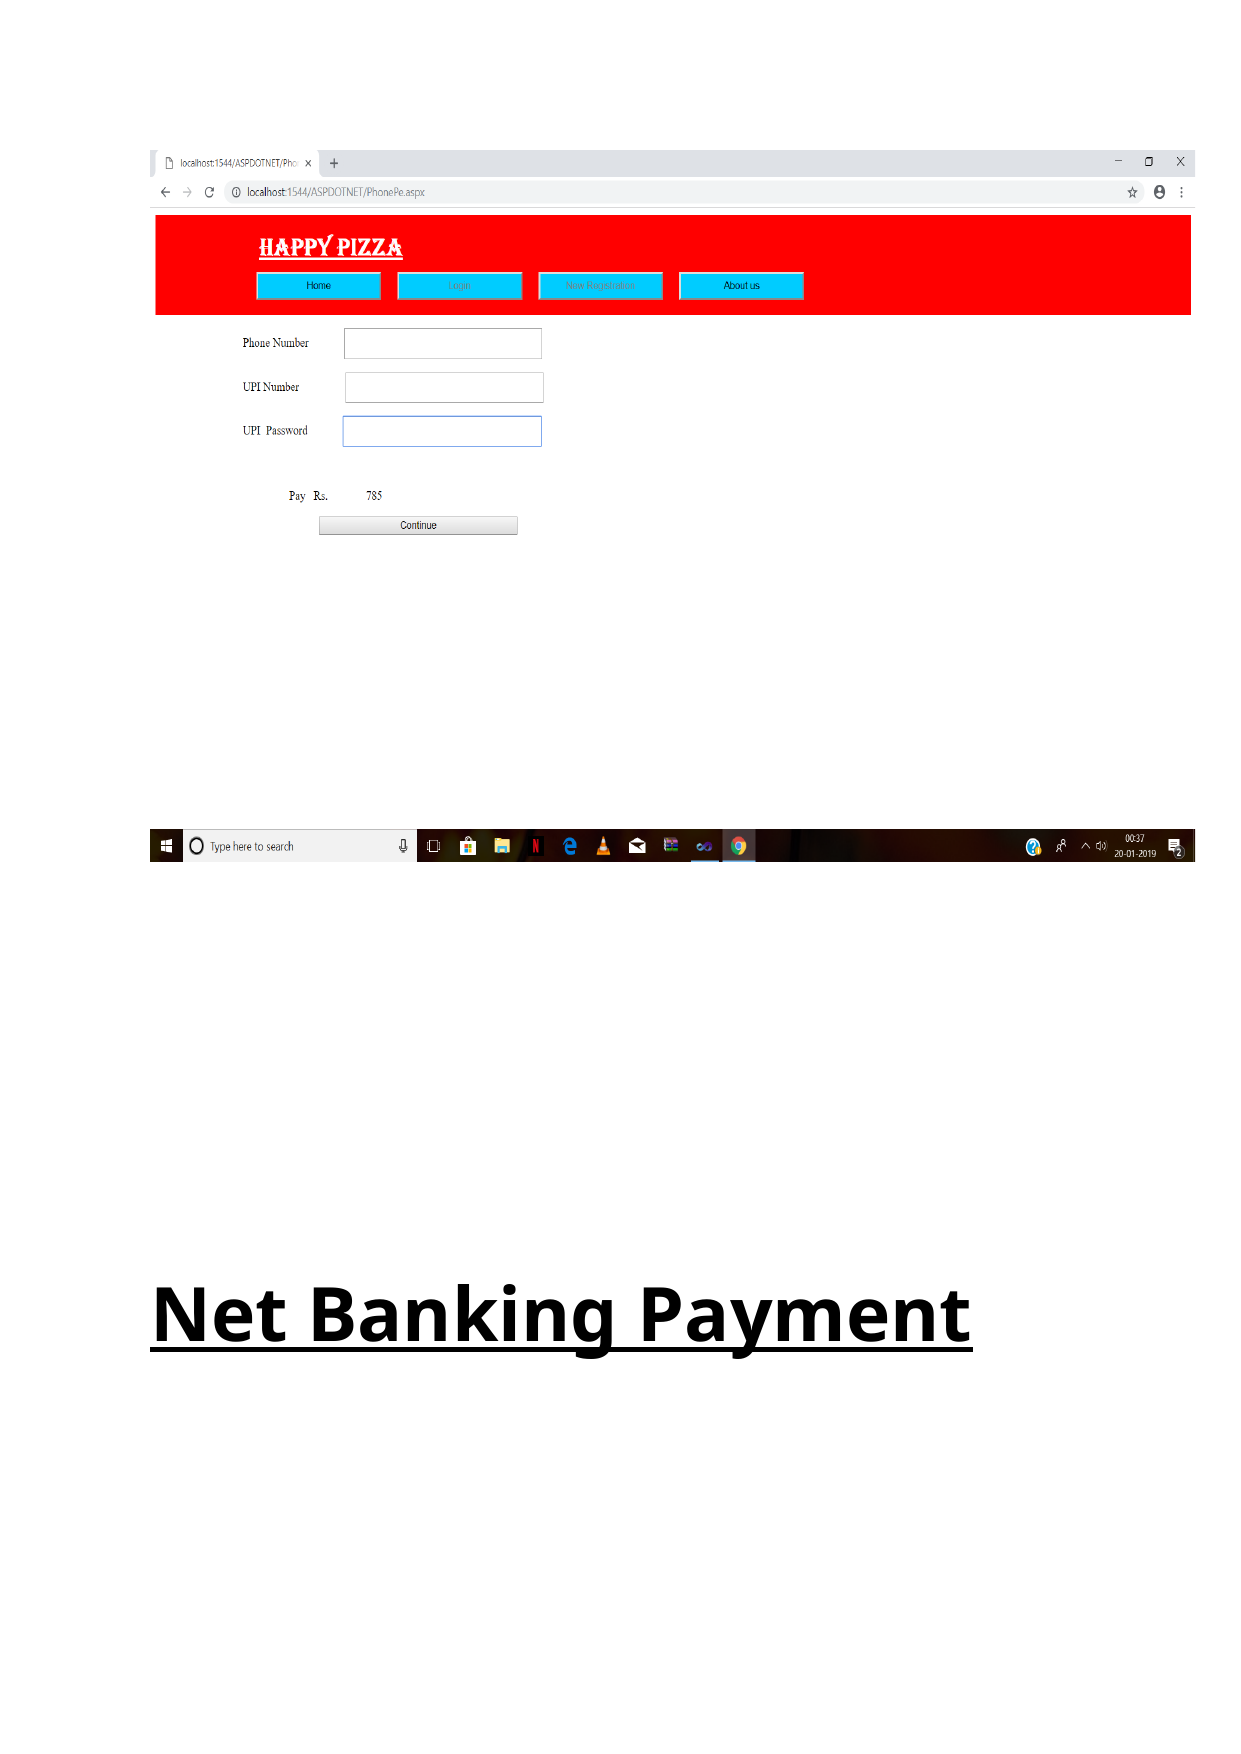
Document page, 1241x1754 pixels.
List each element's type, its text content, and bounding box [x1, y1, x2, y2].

picture [150, 150, 1196, 862]
text Net Banking Payment [150, 1261, 1090, 1363]
